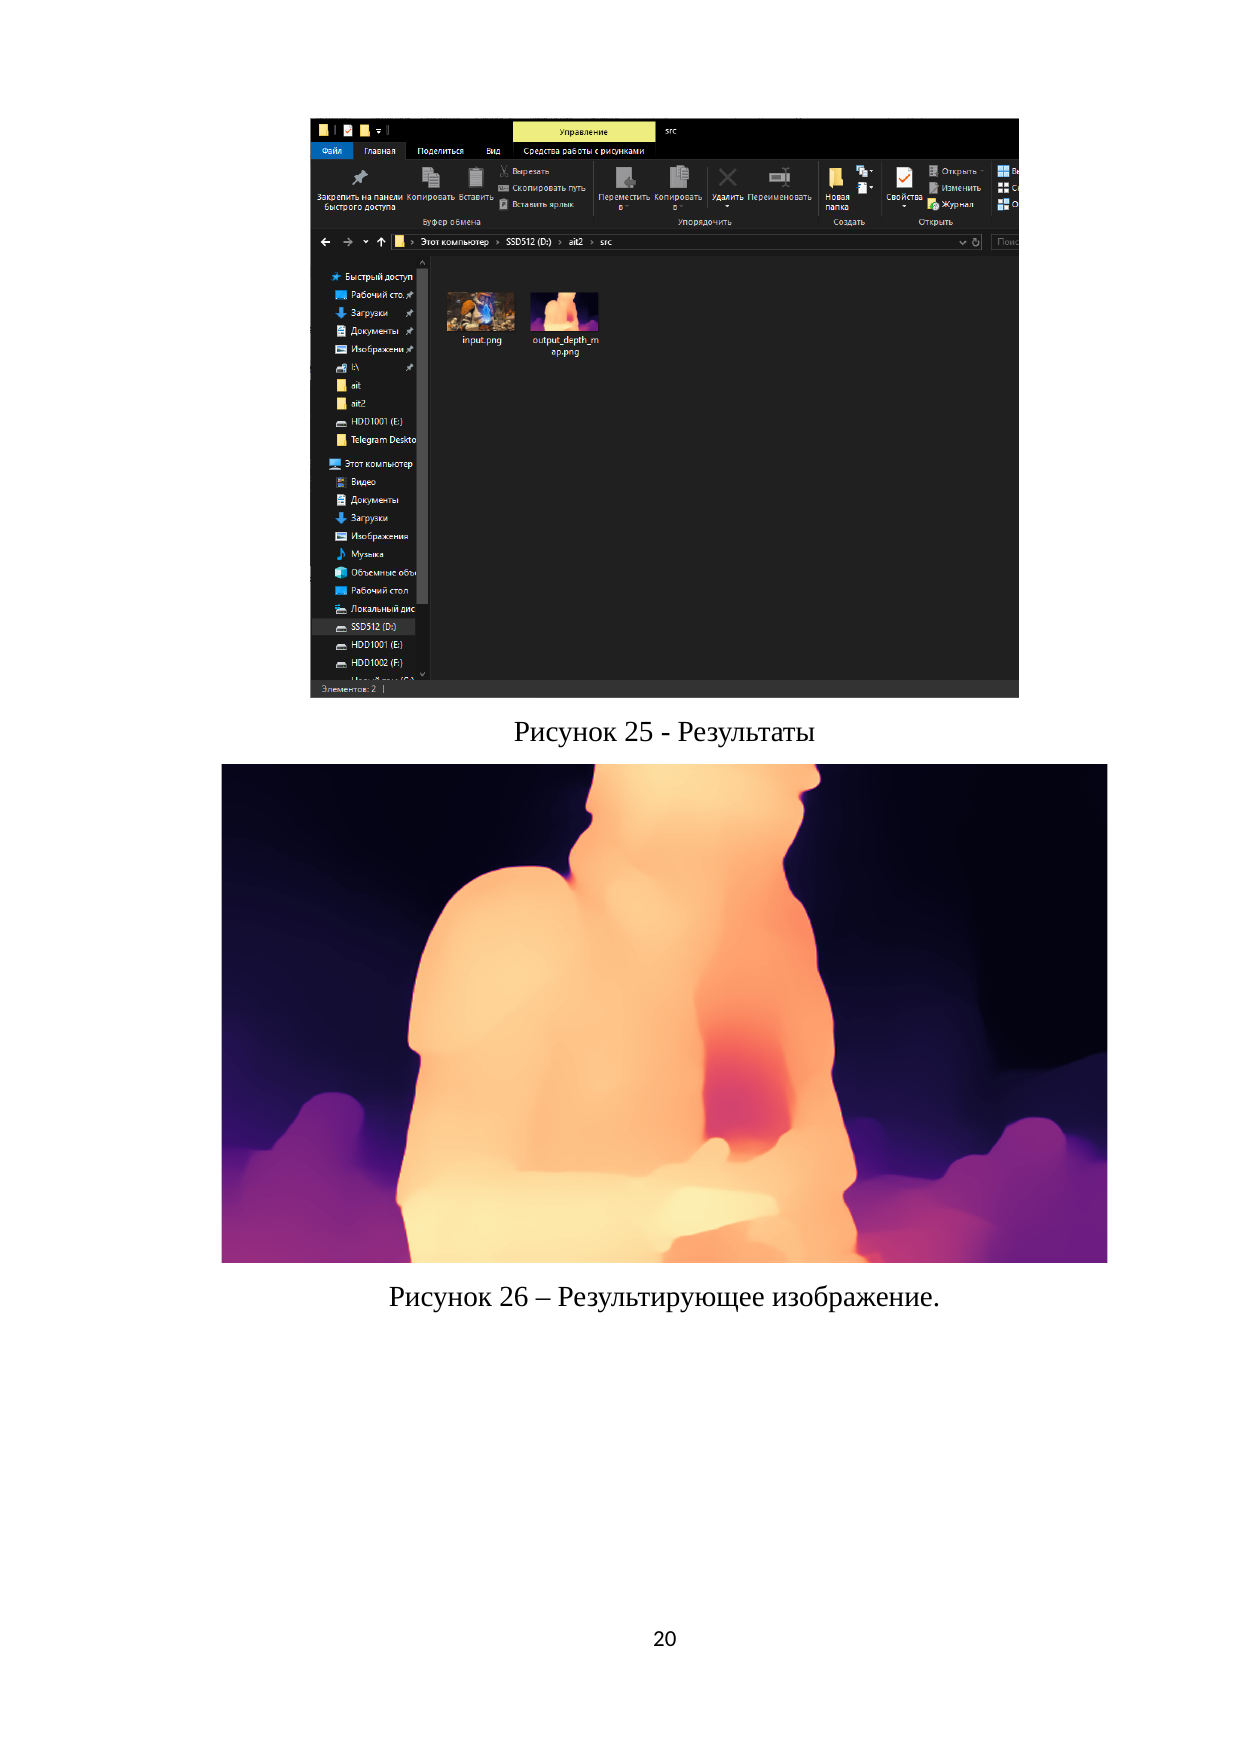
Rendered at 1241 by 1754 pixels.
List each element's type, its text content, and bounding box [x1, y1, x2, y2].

picture [221, 764, 1108, 1263]
picture [310, 118, 1019, 698]
